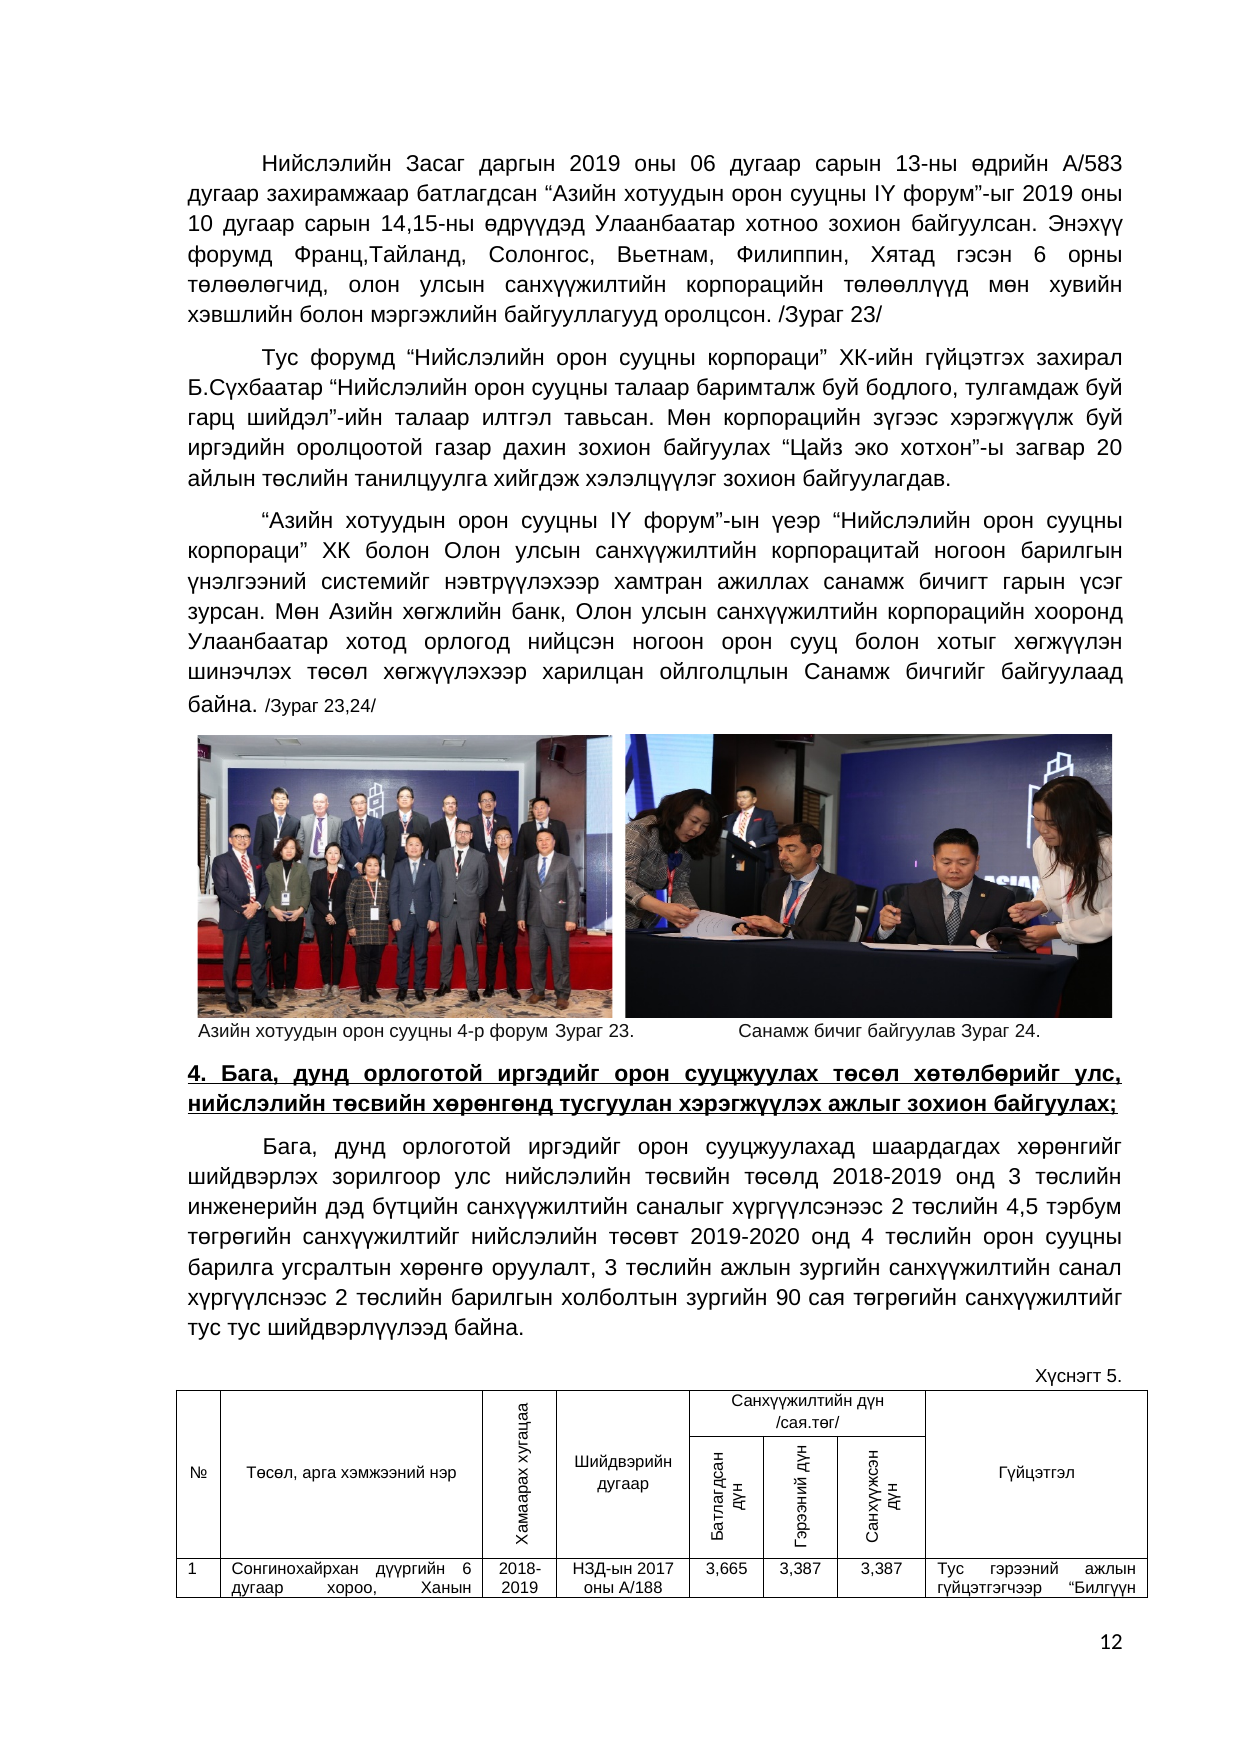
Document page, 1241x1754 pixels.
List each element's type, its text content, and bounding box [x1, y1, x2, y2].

table_header Хамаарах хугацаа [483, 1391, 556, 1558]
table_header Гүйцэтгэл [926, 1391, 1147, 1558]
table_header Санхүүжилтийн дүн /сая.төг/ [690, 1391, 925, 1436]
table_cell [926, 1559, 1147, 1597]
table_cell 3,387 [838, 1559, 925, 1597]
table_cell 3,387 [764, 1559, 837, 1597]
table_header № [177, 1391, 220, 1558]
list 4. Бага, дунд орлоготой иргэдийг орон сууцжуулах төсөл хөтөлбөрийг улс, нийслэлийн төсвийн хөрөнгөнд тусгуулан хэрэгжүүлэх ажлыг зохион байгуулах; [187, 1060, 1122, 1083]
text Хүснэгт 5. [187, 1365, 1122, 1386]
table_header Төсөл, арга хэмжээний нэр [221, 1391, 482, 1558]
table_cell 3,665 [690, 1559, 763, 1597]
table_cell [221, 1559, 482, 1597]
table_cell 2018-2019 [483, 1559, 556, 1597]
table_cell 1 [177, 1559, 220, 1597]
text “Азийн хотуудын орон сууцны IY форум”-ын үеэр “Нийслэлийн орон сууцны корпораци” ХК болон Олон улсын санхүүжилтийн корпорацитай ногоон барилгын үнэлгээний системийг нэвтрүүлэхээр хамтран ажиллах санамж бичигт гарын үсэг зурсан. Мөн Азийн хөгжлийн банк, Олон улсын санхүүжилтийн корпорацийн хооронд Улаанбаатар хотод орлогод нийцсэн ногоон орон сууц болон хотыг хөгжүүлэн шинэчлэх төсөл хөгжүүлэхээр харилцан ойлголцлын Санамж бичгийг байгуулаад байна. /Зураг 23,24/ [187, 507, 1123, 718]
list Бага, дунд орлоготой иргэдийг орон сууцжуулахад шаардагдах хөрөнгийг шийдвэрлэх зорилгоор улс нийслэлийн төсвийн төсөлд 2018-2019 онд 3 төслийн инженерийн дэд бүтцийн санхүүжилтийн саналыг хүргүүлсэнээс 2 төслийн 4,5 тэрбум төгрөгийн санхүүжилтийг нийслэлийн төсөвт 2019-2020 онд 4 төслийн орон сууцны барилга угсралтын хөрөнгө оруулалт, 3 төслийн ажлын зургийн санхүүжилтийн санал хүргүүлснээс 2 төслийн барилгын холболтын зургийн 90 сая төгрөгийн санхүүжилтийг тус тус шийдвэрлүүлээд байна. [187, 1133, 1122, 1340]
list 4. Бага, дунд орлоготой иргэдийг орон сууцжуулах төсөл хөтөлбөрийг улс, нийслэлийн төсвийн хөрөнгөнд тусгуулан хэрэгжүүлэх ажлыг зохион байгуулах; [187, 1084, 1122, 1116]
text Нийслэлийн Засаг даргын 2019 оны 06 дугаар сарын 13-ны өдрийн А/583 дугаар захирамжаар батлагдсан “Азийн хотуудын орон сууцны IY форум”-ыг 2019 оны 10 дугаар сарын 14,15-ны өдрүүдэд Улаанбаатар хотноо зохион байгуулсан. Энэхүү форумд Франц,Тайланд, Солонгос, Вьетнам, Филиппин, Хятад гэсэн 6 орны төлөөлөгчид, олон улсын санхүүжилтийн корпорацийн төлөөллүүд мөн хувийн хэвшлийн болон мэргэжлийн байгууллагууд оролцсон. /Зураг 23/ [187, 150, 1123, 327]
table_cell Гэрээний дүн [764, 1437, 837, 1558]
picture [625, 734, 1113, 1018]
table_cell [557, 1559, 689, 1597]
text Тус форумд “Нийслэлийн орон сууцны корпораци” ХК-ийн гүйцэтгэх захирал Б.Сүхбаатар “Нийслэлийн орон сууцны талаар баримталж буй бодлого, тулгамдаж буй гарц шийдэл”-ийн талаар илтгэл тавьсан. Мөн корпорацийн зүгээс хэрэгжүүлж буй иргэдийн оролцоотой газар дахин зохион байгуулах “Цайз эко хотхон”-ы загвар 20 айлын төслийн танилцуулга хийгдэж хэлэлцүүлэг зохион байгуулагдав. [187, 344, 1123, 491]
table_cell Батлагдсан дүн [690, 1437, 763, 1558]
table_cell Санхүүжсэн дүн [838, 1437, 925, 1558]
picture [197, 735, 613, 1018]
table_header Шийдвэрийн дугаар [557, 1391, 689, 1558]
text Азийн хотуудын орон сууцны 4-р форум Зураг 23. Санамж бичиг байгуулав Зураг 24. [187, 1019, 1122, 1041]
